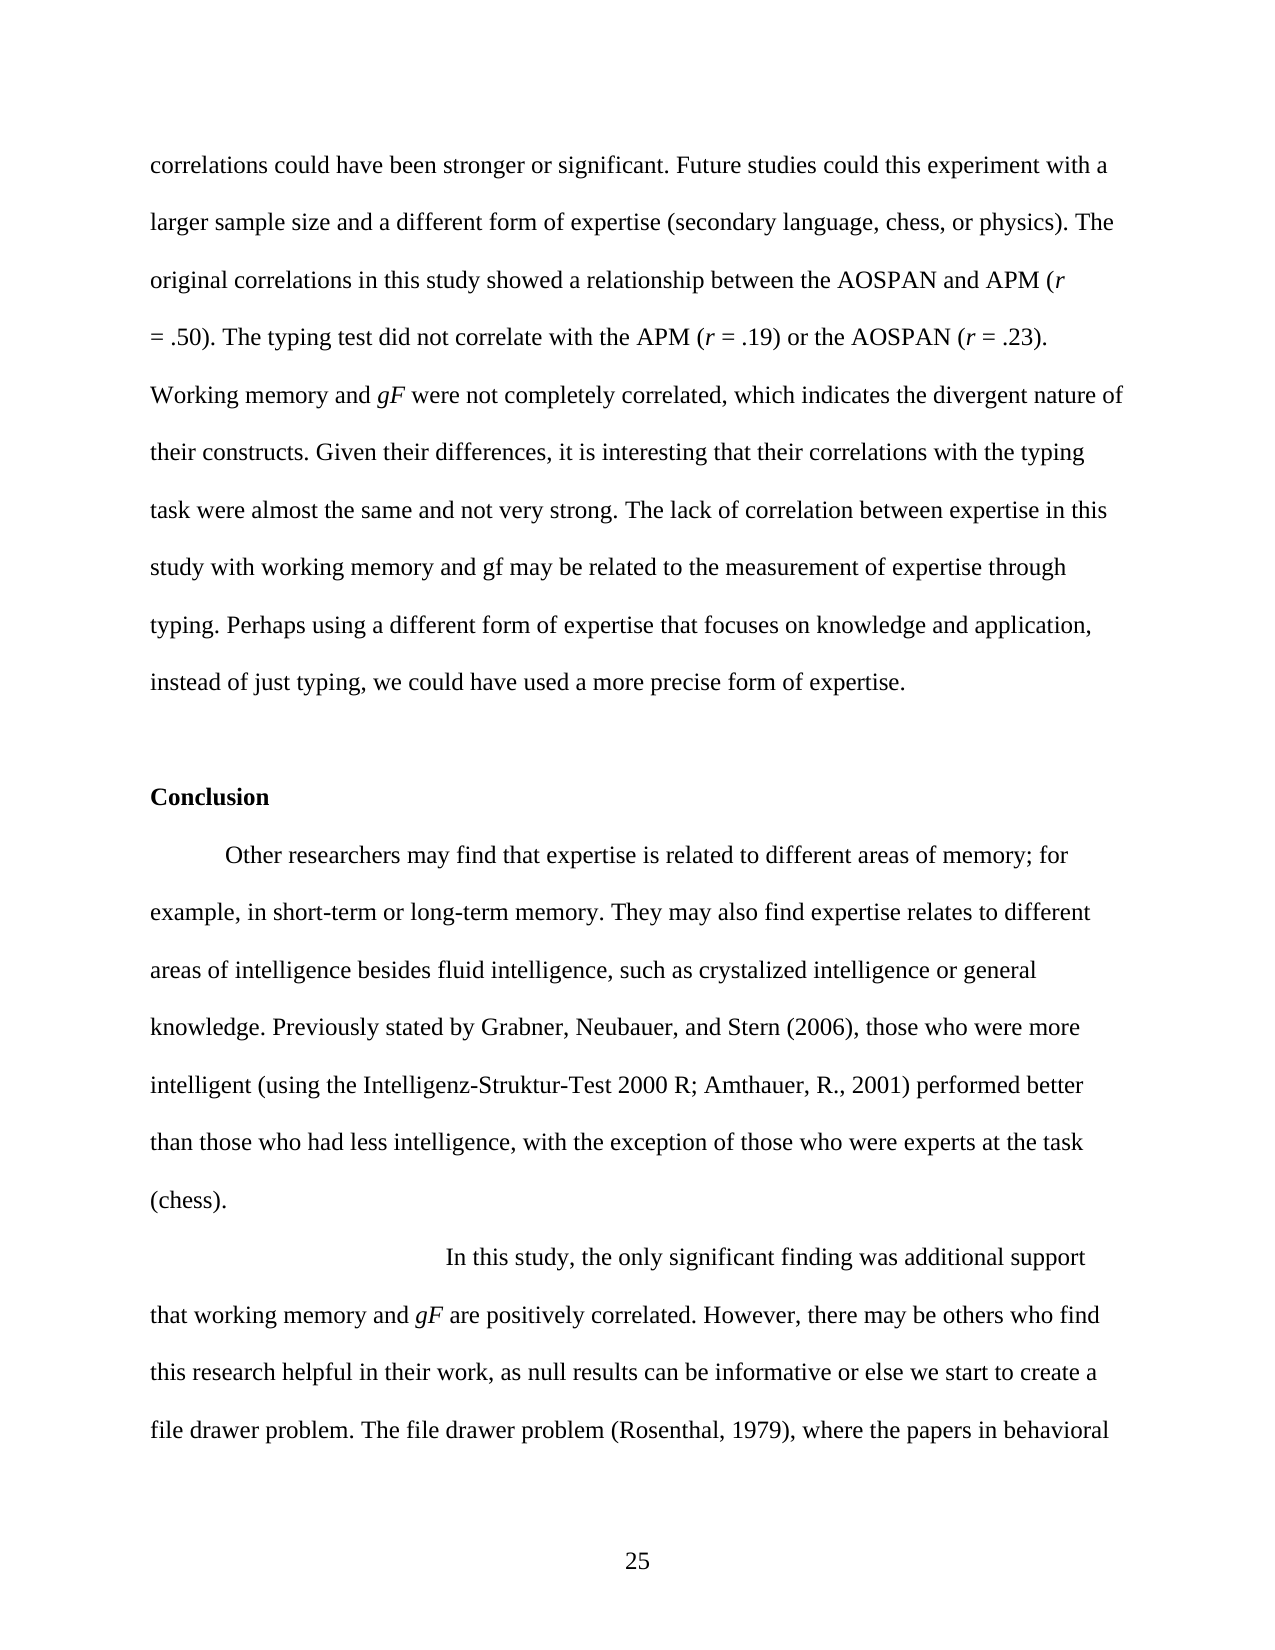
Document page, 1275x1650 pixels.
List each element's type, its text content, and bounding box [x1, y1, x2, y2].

text Other researchers may find that expertise is related to different areas of memory; for example, in short-term or long-term memory. They may also find expertise relates to different areas of intelligence besides fluid intelligence, such as crystalized intelligence or general knowledge. Previously stated by Grabner, Neubauer, and Stern (2006), those who were more intelligent (using the Intelligenz-Struktur-Test 2000 R; Amthauer, R., 2001) performed better than those who had less intelligence, with the exception of those who were experts at the task (chess). [150, 840, 1125, 1214]
text Conclusion [150, 782, 1125, 811]
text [150, 150, 1125, 696]
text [150, 1242, 1125, 1444]
